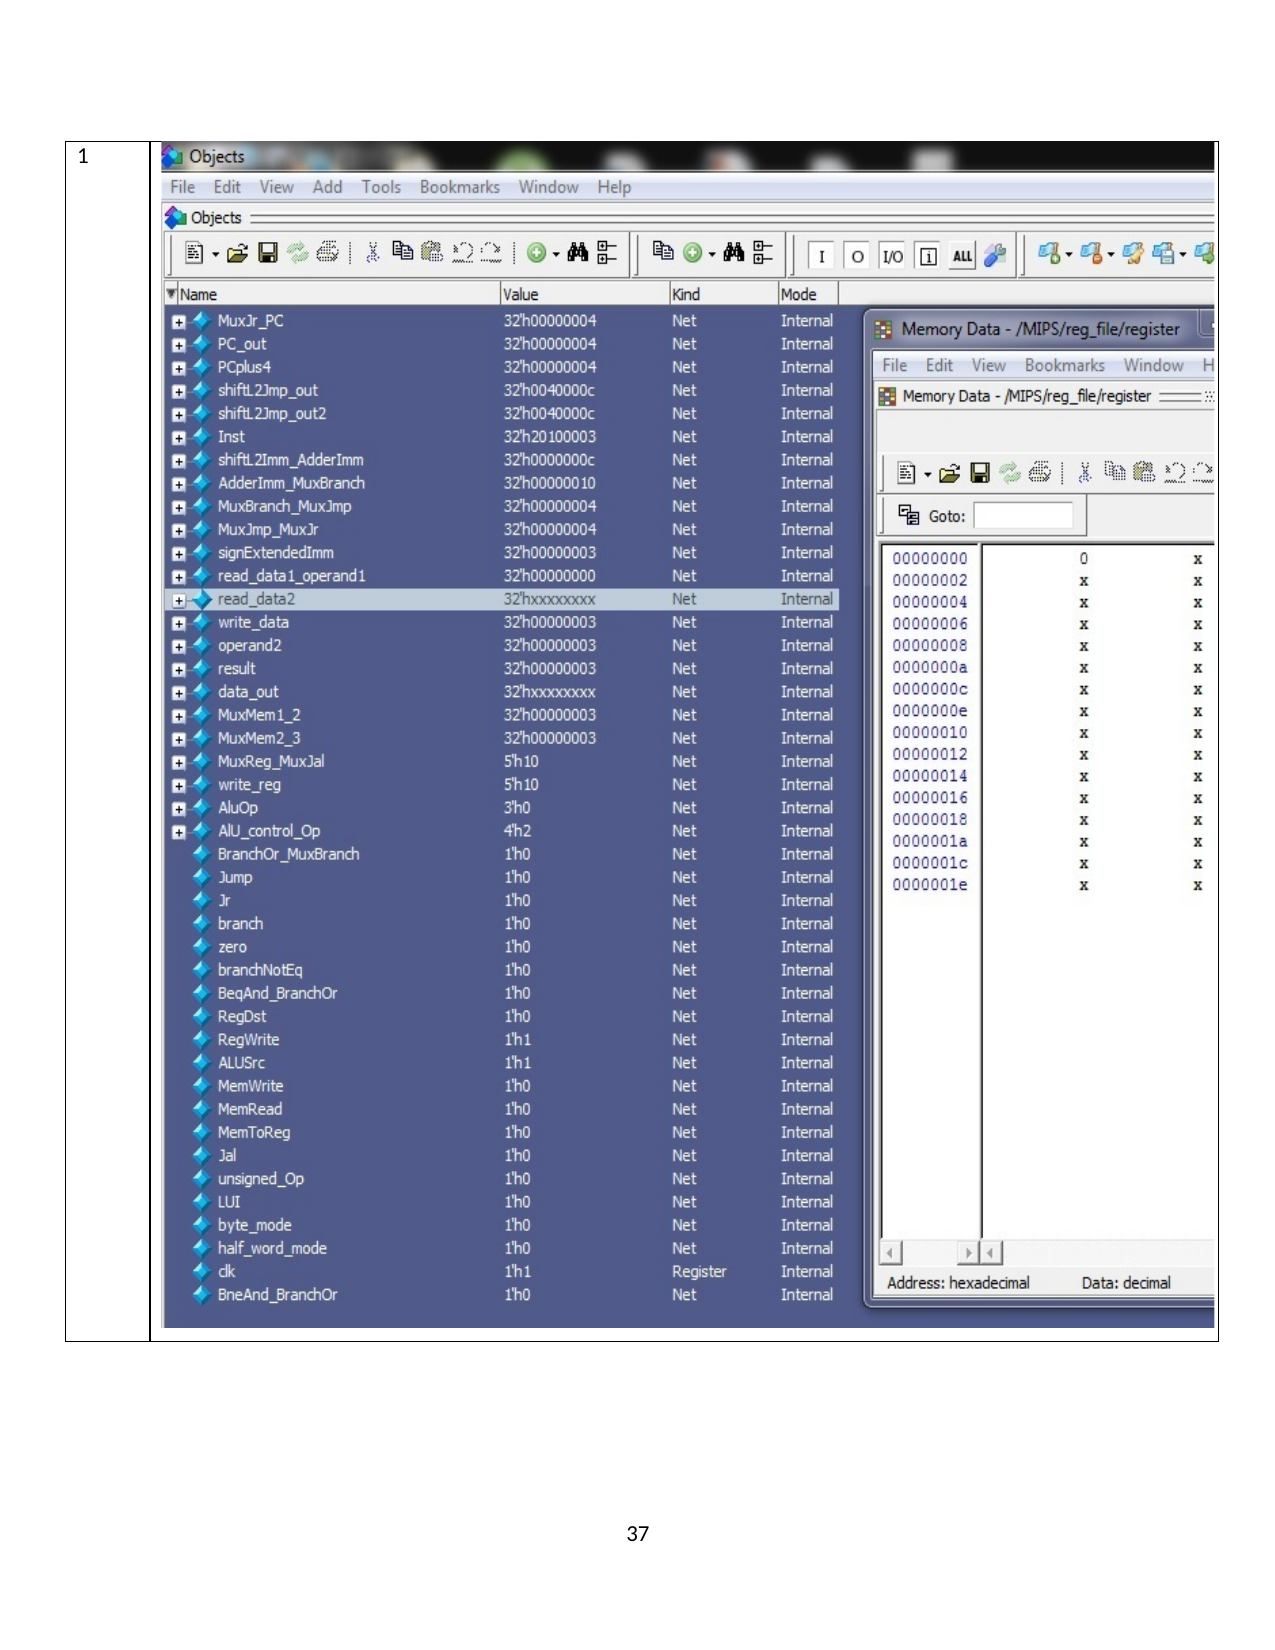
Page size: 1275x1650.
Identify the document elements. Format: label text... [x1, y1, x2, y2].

table_cell 1 [66, 142, 149, 1341]
picture [161, 141, 1215, 1328]
table_cell [151, 142, 1218, 1341]
